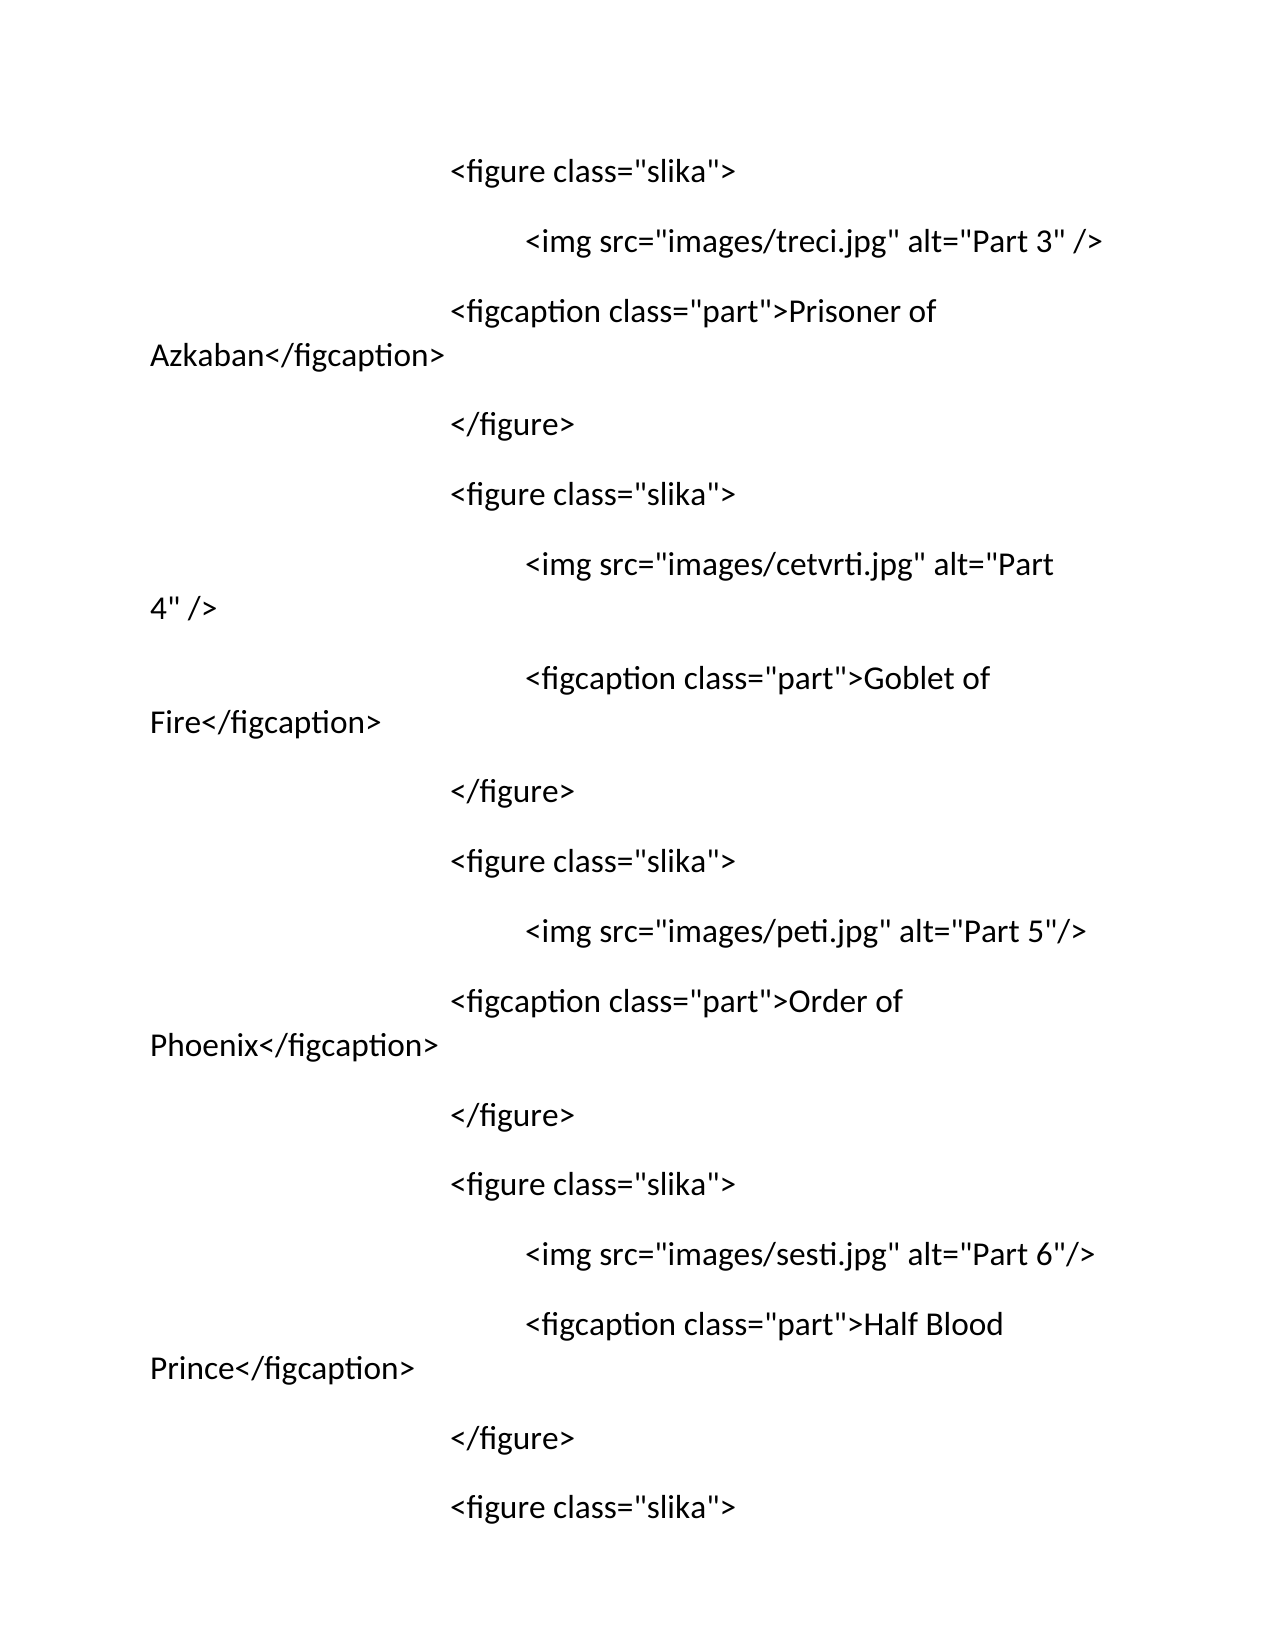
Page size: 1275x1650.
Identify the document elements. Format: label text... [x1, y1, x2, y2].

text </figure> [150, 1093, 1124, 1134]
text </figure> [150, 1417, 1124, 1457]
text <img src="images/cetvrti.jpg" alt="Part 4" /> [150, 543, 1124, 628]
text <figcaption class="part">Goblet of Fire</figcaption> [150, 657, 1124, 741]
text <figure class="slika"> [150, 1486, 1124, 1527]
text <figure class="slika"> [150, 473, 1124, 514]
text <img src="images/peti.jpg" alt="Part 5"/> [150, 910, 1124, 951]
text </figure> [150, 403, 1124, 444]
text <figure class="slika"> [150, 840, 1124, 881]
text <figcaption class="part">Order of Phoenix</figcaption> [150, 980, 1124, 1064]
text <img src="images/treci.jpg" alt="Part 3" /> [150, 220, 1124, 261]
text <figure class="slika"> [150, 1163, 1124, 1204]
text <figcaption class="part">Half Blood Prince</figcaption> [150, 1303, 1124, 1388]
text <figcaption class="part">Prisoner of Azkaban</figcaption> [150, 289, 1124, 374]
text <figure class="slika"> [150, 150, 1124, 191]
text </figure> [150, 770, 1124, 811]
text <img src="images/sesti.jpg" alt="Part 6"/> [150, 1233, 1124, 1274]
